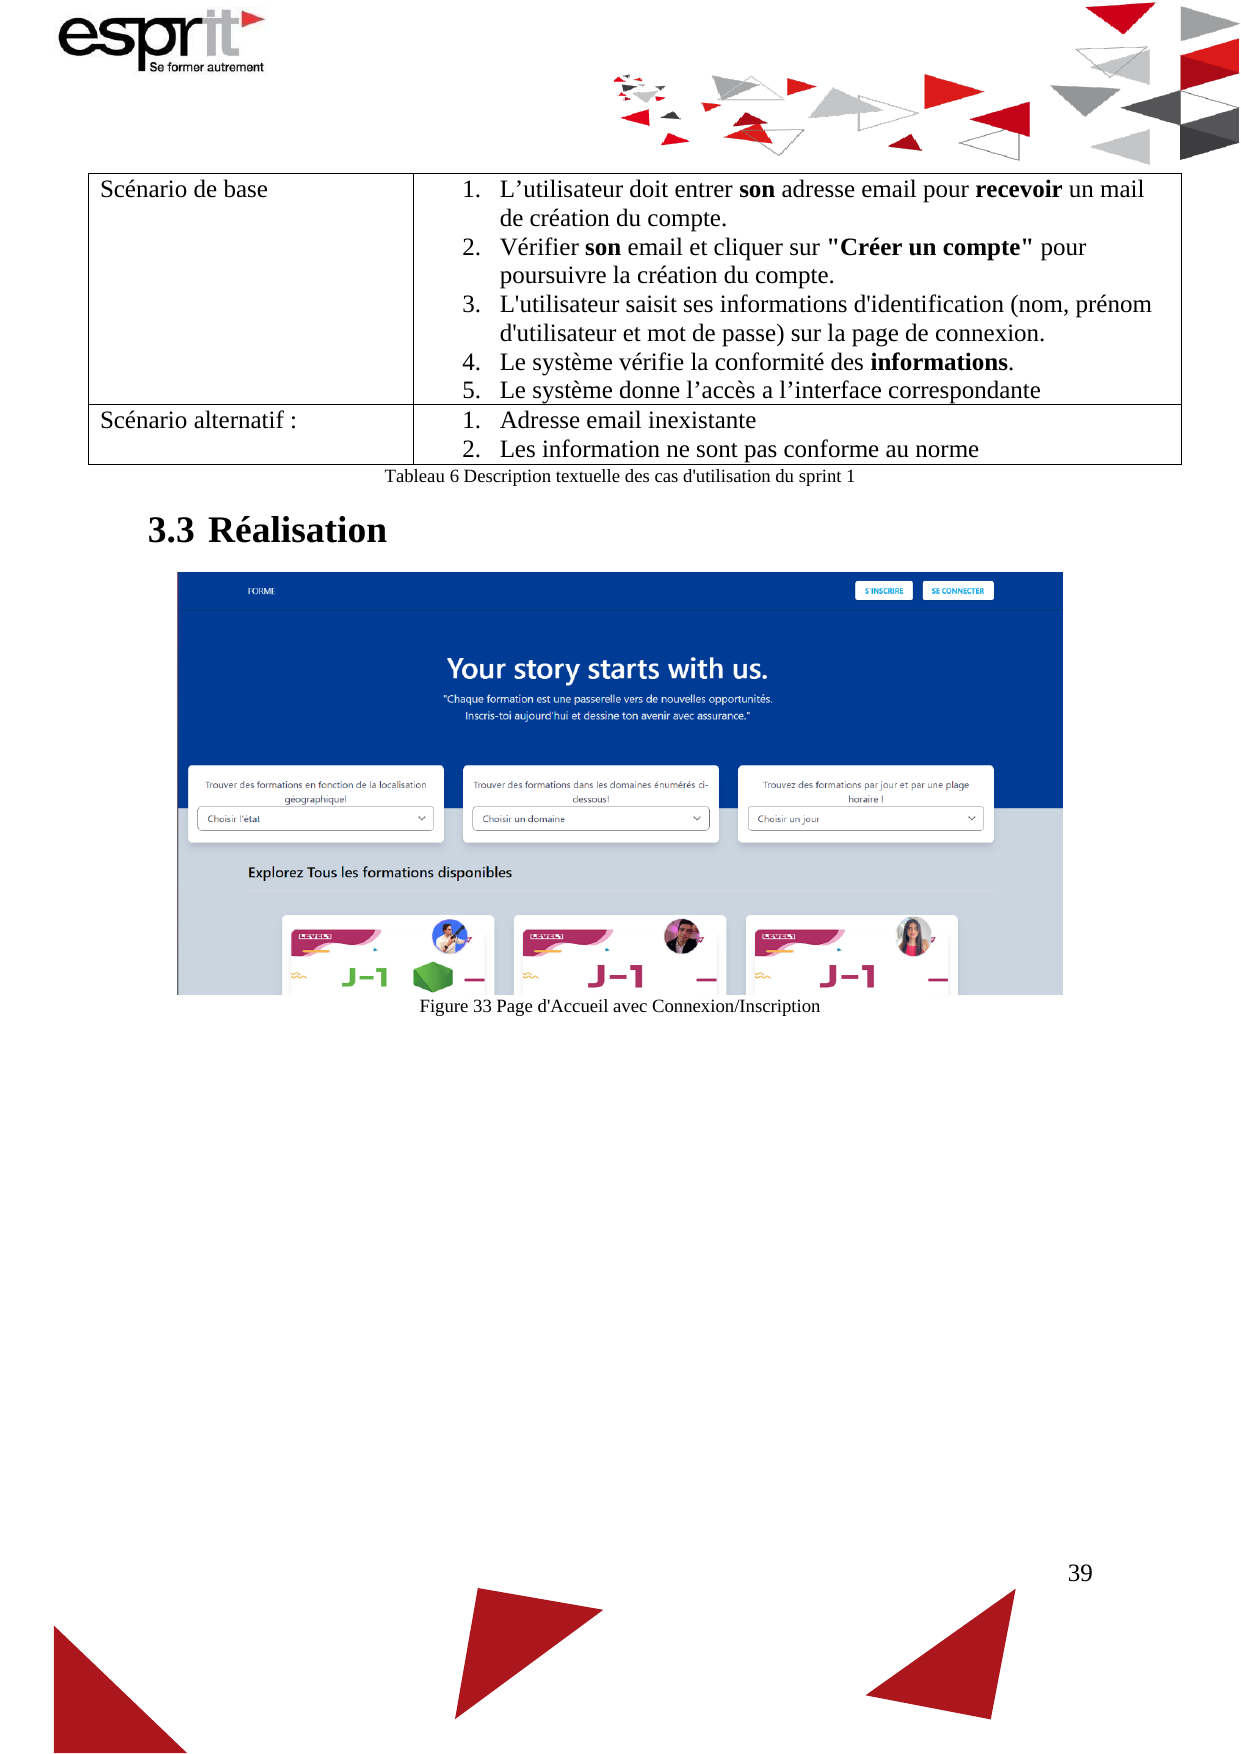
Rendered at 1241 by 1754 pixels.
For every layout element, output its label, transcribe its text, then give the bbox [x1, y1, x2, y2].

text Figure 33 Page d'Accueil avec Connexion/Inscription [148, 995, 1093, 1016]
picture [613, 0, 1241, 167]
table_cell Scénario de base [89, 174, 413, 404]
subtitle Réalisation [148, 508, 1093, 551]
table_cell L’utilisateur doit entrer son adresse email pour recevoir un mail de création du compte. Vérifier son email et cliquer sur "Créer un compte" pour poursuivre la création du compte. L'utilisateur saisit ses informations d'identification (nom, prénom d'utilisateur et mot de passe) sur la page de connexion. Le système vérifie la conformité des informations. Le système donne l’accès a l’interface correspondante [414, 174, 1181, 404]
text Tableau 6 Description textuelle des cas d'utilisation du sprint 1 [148, 465, 1093, 487]
picture [54, 7, 269, 75]
picture [177, 572, 1063, 995]
table_cell Adresse email inexistante Les information ne sont pas conforme au norme [414, 405, 1181, 464]
table_cell Scénario alternatif : [89, 405, 413, 464]
